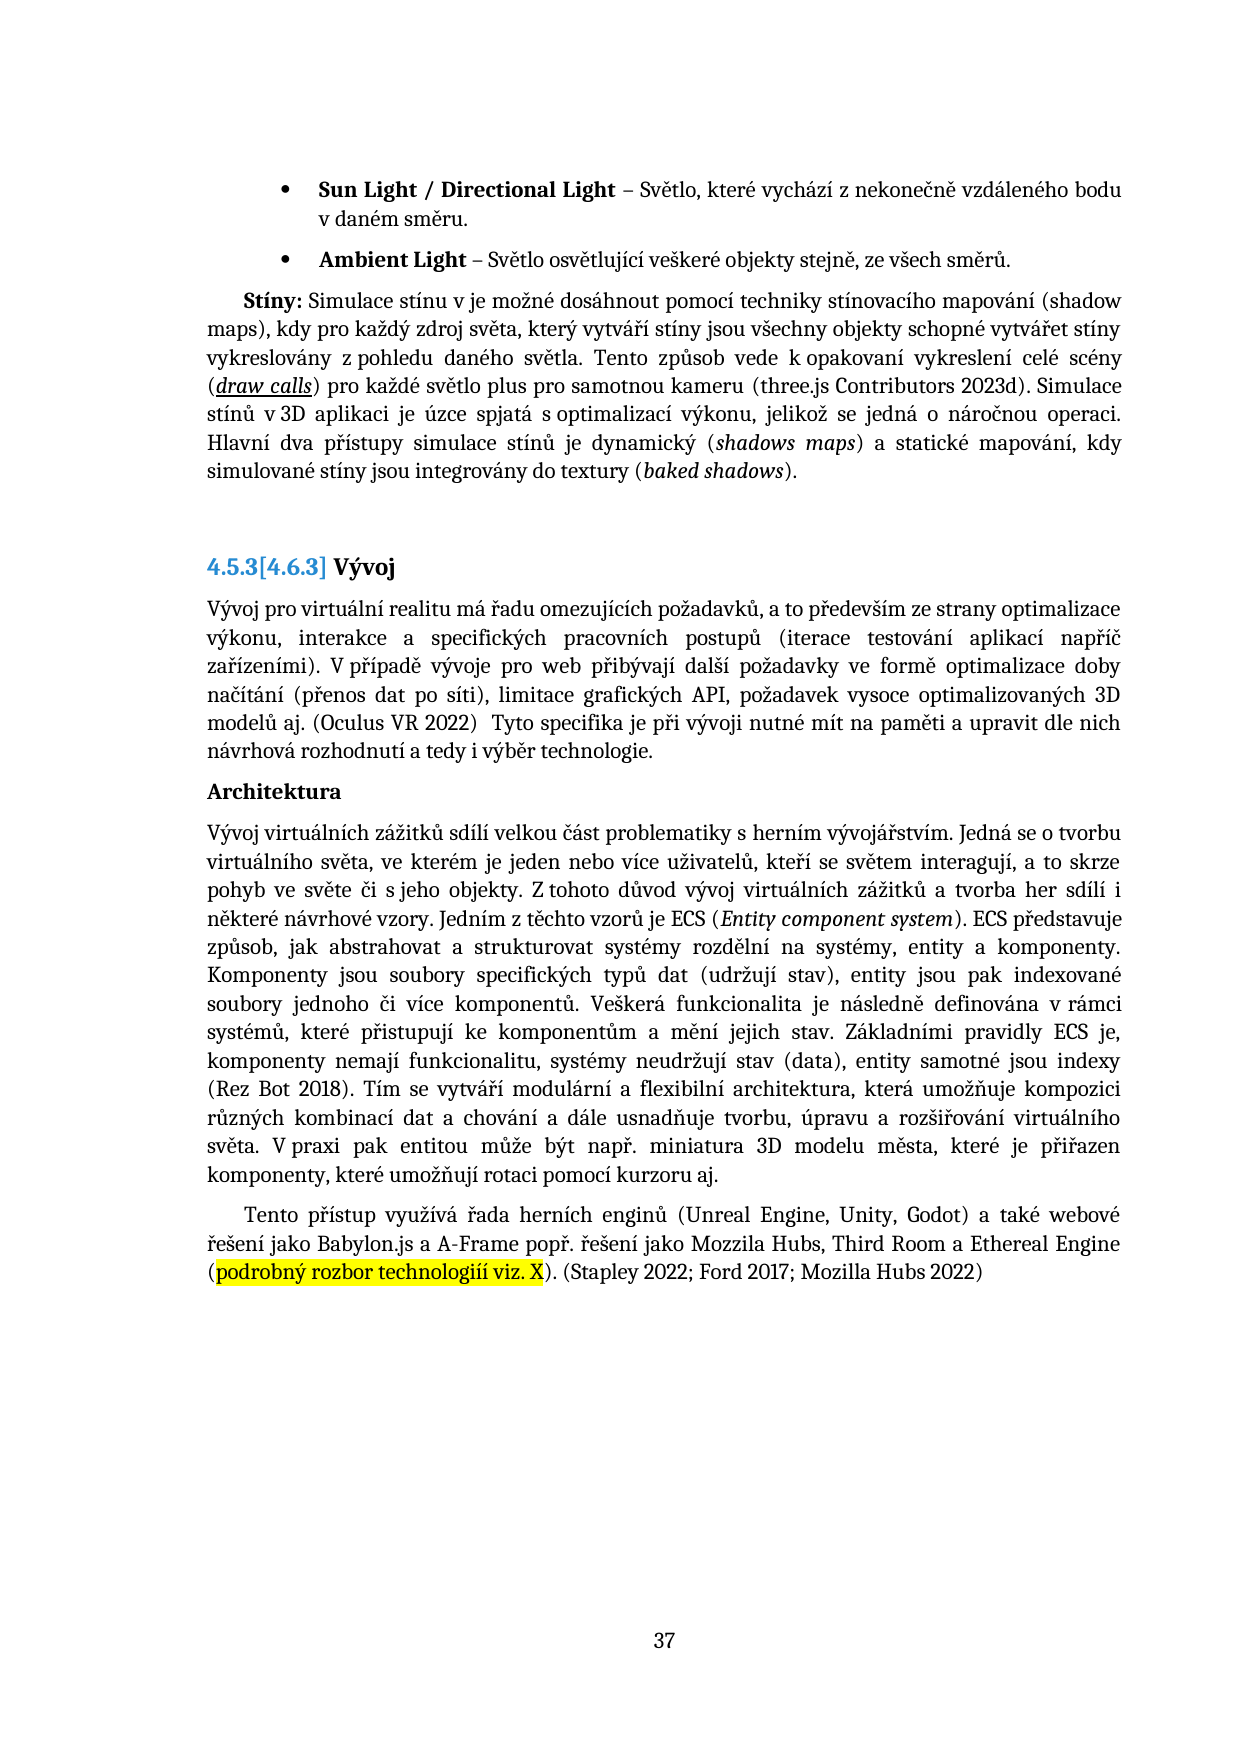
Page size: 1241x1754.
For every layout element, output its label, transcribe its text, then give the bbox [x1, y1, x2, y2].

list Ambient Light – Světlo osvětlující veškeré objekty stejně, ze všech směrů. [281, 247, 1122, 273]
text Architektura [207, 779, 1122, 806]
text Vývoj pro virtuální realitu má řadu omezujících požadavků, a to především ze strany optimalizace výkonu, interakce a specifických pracovních postupů (iterace testování aplikací napříč zařízeními). V případě vývoje pro web přibývají další požadavky ve formě optimalizace doby načítání (přenos dat po síti), limitace grafických API, požadavek vysoce optimalizovaných 3D modelů aj. (Oculus VR 2022) Tyto specifika je při vývoji nutné mít na paměti a upravit dle nich návrhová rozhodnutí a tedy i výběr technologie. [207, 596, 1122, 764]
text Tento přístup využívá řada herních enginů (Unreal Engine, Unity, Godot) a také webové řešení jako Babylon.js a A-Frame popř. řešení jako Mozzila Hubs, Third Room a Ethereal Engine (podrobný rozbor technologiíí viz. X). (Stapley 2022; Ford 2017; Mozilla Hubs 2022) [207, 1202, 1122, 1286]
subtitle Vývoj [207, 552, 1122, 581]
list Sun Light / Directional Light – Světlo, které vychází z nekonečně vzdáleného bodu v daném směru. [281, 177, 1122, 232]
text Stíny: Simulace stínu v je možné dosáhnout pomocí techniky stínovacího mapování (shadow maps), kdy pro každý zdroj světa, který vytváří stíny jsou všechny objekty schopné vytvářet stíny vykreslovány z pohledu daného světla. Tento způsob vede k opakovaní vykreslení celé scény (draw calls) pro každé světlo plus pro samotnou kameru (three.js Contributors 2023d). Simulace stínů v 3D aplikaci je úzce spjatá s optimalizací výkonu, jelikož se jedná o náročnou operaci. Hlavní dva přístupy simulace stínů je dynamický (shadows maps) a statické mapování, kdy simulované stíny jsou integrovány do textury (baked shadows). [207, 287, 1122, 484]
text Vývoj virtuálních zážitků sdílí velkou část problematiky s herním vývojářstvím. Jedná se o tvorbu virtuálního světa, ve kterém je jeden nebo více uživatelů, kteří se světem interagují, a to skrze pohyb ve světe či s jeho objekty. Z tohoto důvod vývoj virtuálních zážitků a tvorba her sdílí i některé návrhové vzory. Jedním z těchto vzorů je ECS (Entity component system). ECS představuje způsob, jak abstrahovat a strukturovat systémy rozdělní na systémy, entity a komponenty. Komponenty jsou soubory specifických typů dat (udržují stav), entity jsou pak indexované soubory jednoho či více komponentů. Veškerá funkcionalita je následně definována v rámci systémů, které přistupují ke komponentům a mění jejich stav. Základními pravidly ECS je, komponenty nemají funkcionalitu, systémy neudržují stav (data), entity samotné jsou indexy (Rez Bot 2018). Tím se vytváří modulární a flexibilní architektura, která umožňuje kompozici různých kombinací dat a chování a dále usnadňuje tvorbu, úpravu a rozšiřování virtuálního světa. V praxi pak entitou může být např. miniatura 3D modelu města, které je přiřazen komponenty, které umožňují rotaci pomocí kurzoru aj. [207, 820, 1122, 1188]
